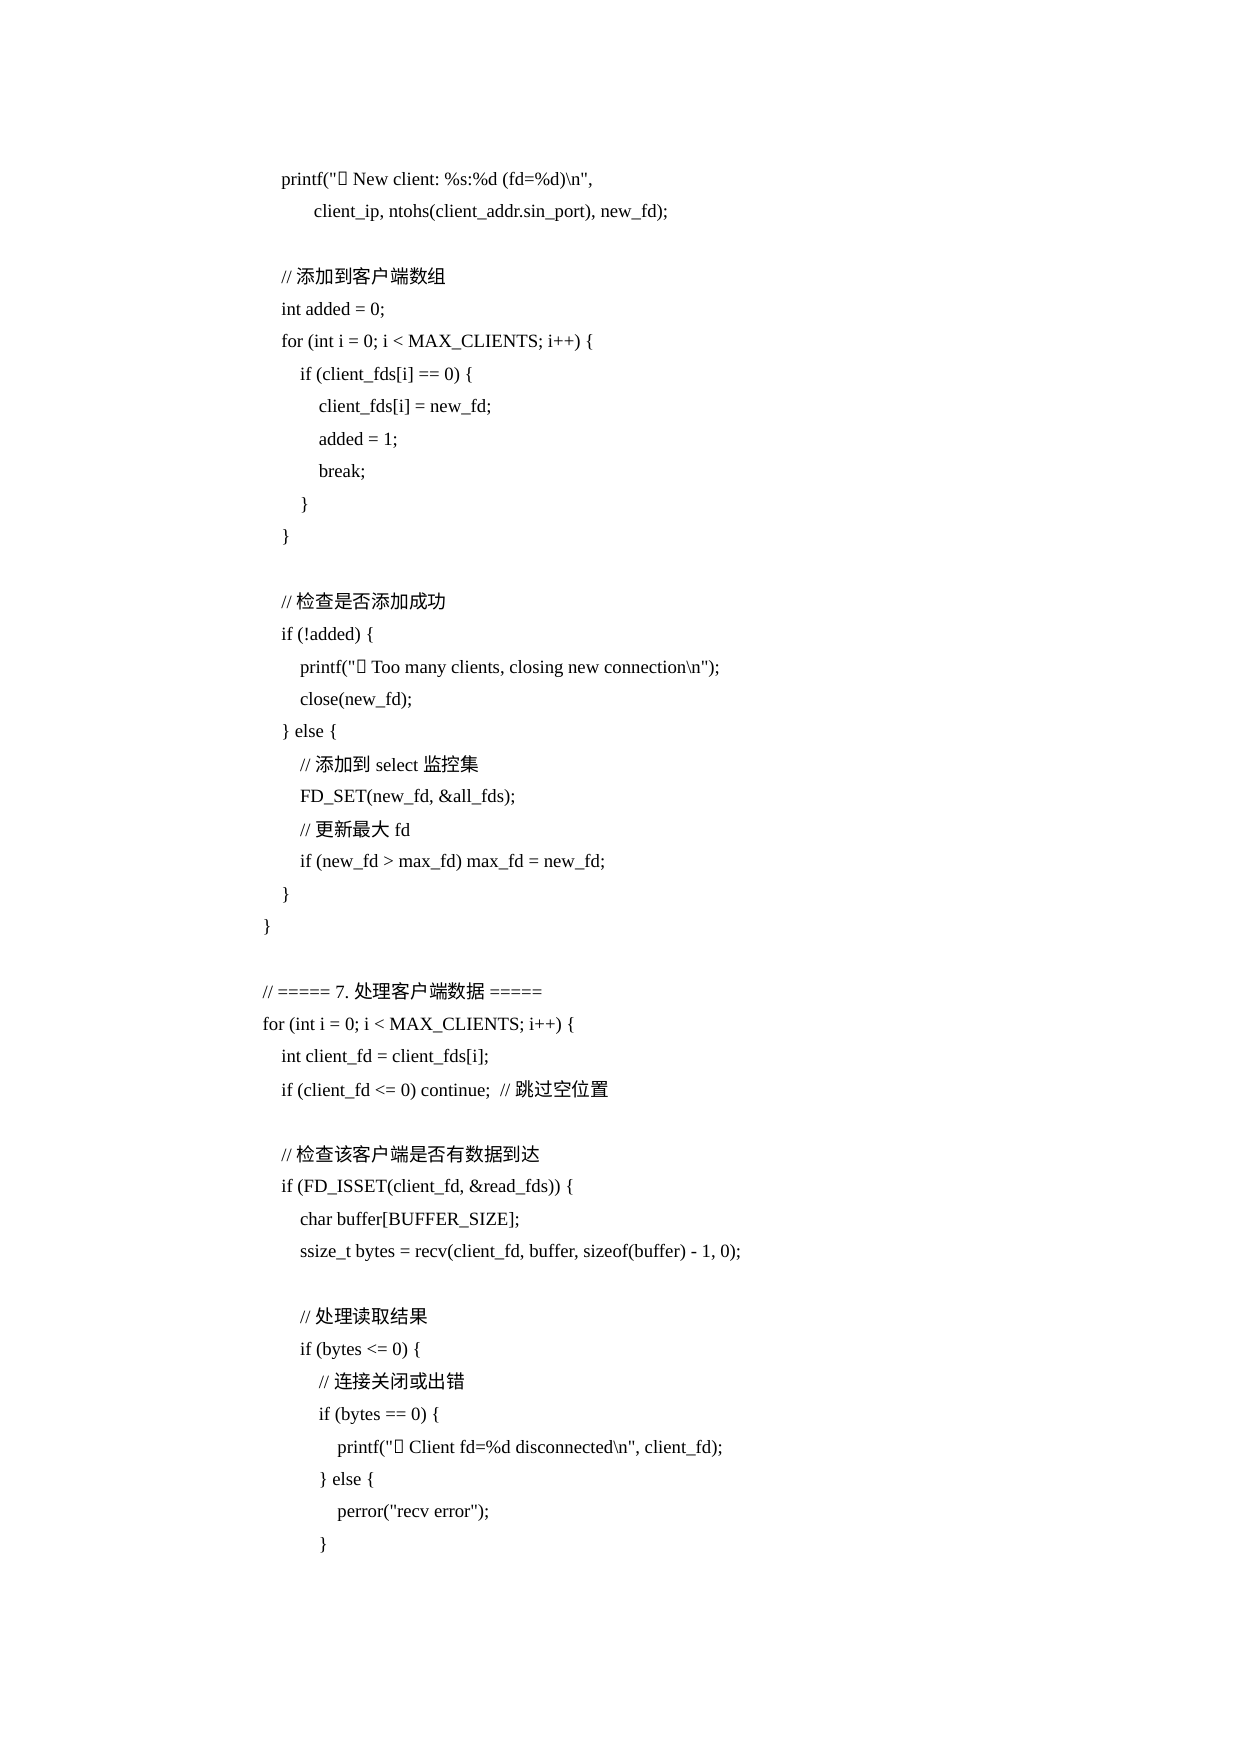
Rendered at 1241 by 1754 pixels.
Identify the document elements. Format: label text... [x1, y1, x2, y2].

text // 更新最大 fd [187, 812, 1053, 844]
text // 添加到客户端数组 [187, 259, 1053, 292]
text client_fds[i] = new_fd; [187, 389, 1053, 422]
text if (FD_ISSET(client_fd, &read_fds)) { [187, 1169, 1053, 1202]
text } [187, 487, 1053, 519]
text // 检查该客户端是否有数据到达 [187, 1137, 1053, 1169]
text int added = 0; [187, 292, 1053, 324]
text if (client_fds[i] == 0) { [187, 357, 1053, 389]
text } else { [187, 1462, 1053, 1494]
text for (int i = 0; i < MAX_CLIENTS; i++) { [187, 1007, 1053, 1039]
text printf("➖ Client fd=%d disconnected\n", client_fd); [187, 1429, 1053, 1462]
text if (new_fd > max_fd) max_fd = new_fd; [187, 844, 1053, 877]
text // 添加到 select 监控集 [187, 747, 1053, 779]
text FD_SET(new_fd, &all_fds); [187, 779, 1053, 812]
text } [187, 909, 1053, 942]
text ssize_t bytes = recv(client_fd, buffer, sizeof(buffer) - 1, 0); [187, 1234, 1053, 1267]
text // 连接关闭或出错 [187, 1364, 1053, 1397]
text char buffer[BUFFER_SIZE]; [187, 1202, 1053, 1234]
text // 检查是否添加成功 [187, 584, 1053, 617]
text printf("❌ Too many clients, closing new connection\n"); [187, 649, 1053, 682]
text } [187, 877, 1053, 909]
text printf("➕ New client: %s:%d (fd=%d)\n", [187, 162, 1053, 194]
text break; [187, 454, 1053, 487]
text int client_fd = client_fds[i]; [187, 1039, 1053, 1072]
text // 处理读取结果 [187, 1299, 1053, 1332]
text perror("recv error"); [187, 1494, 1053, 1527]
text if (bytes <= 0) { [187, 1332, 1053, 1364]
text } [187, 1527, 1053, 1559]
text client_ip, ntohs(client_addr.sin_port), new_fd); [187, 194, 1053, 227]
text } else { [187, 714, 1053, 747]
text } [187, 519, 1053, 552]
text added = 1; [187, 422, 1053, 454]
text if (client_fd <= 0) continue; // 跳过空位置 [187, 1072, 1053, 1104]
text for (int i = 0; i < MAX_CLIENTS; i++) { [187, 324, 1053, 357]
text close(new_fd); [187, 682, 1053, 714]
text // ===== 7. 处理客户端数据 ===== [187, 974, 1053, 1007]
text if (!added) { [187, 617, 1053, 649]
text if (bytes == 0) { [187, 1397, 1053, 1429]
